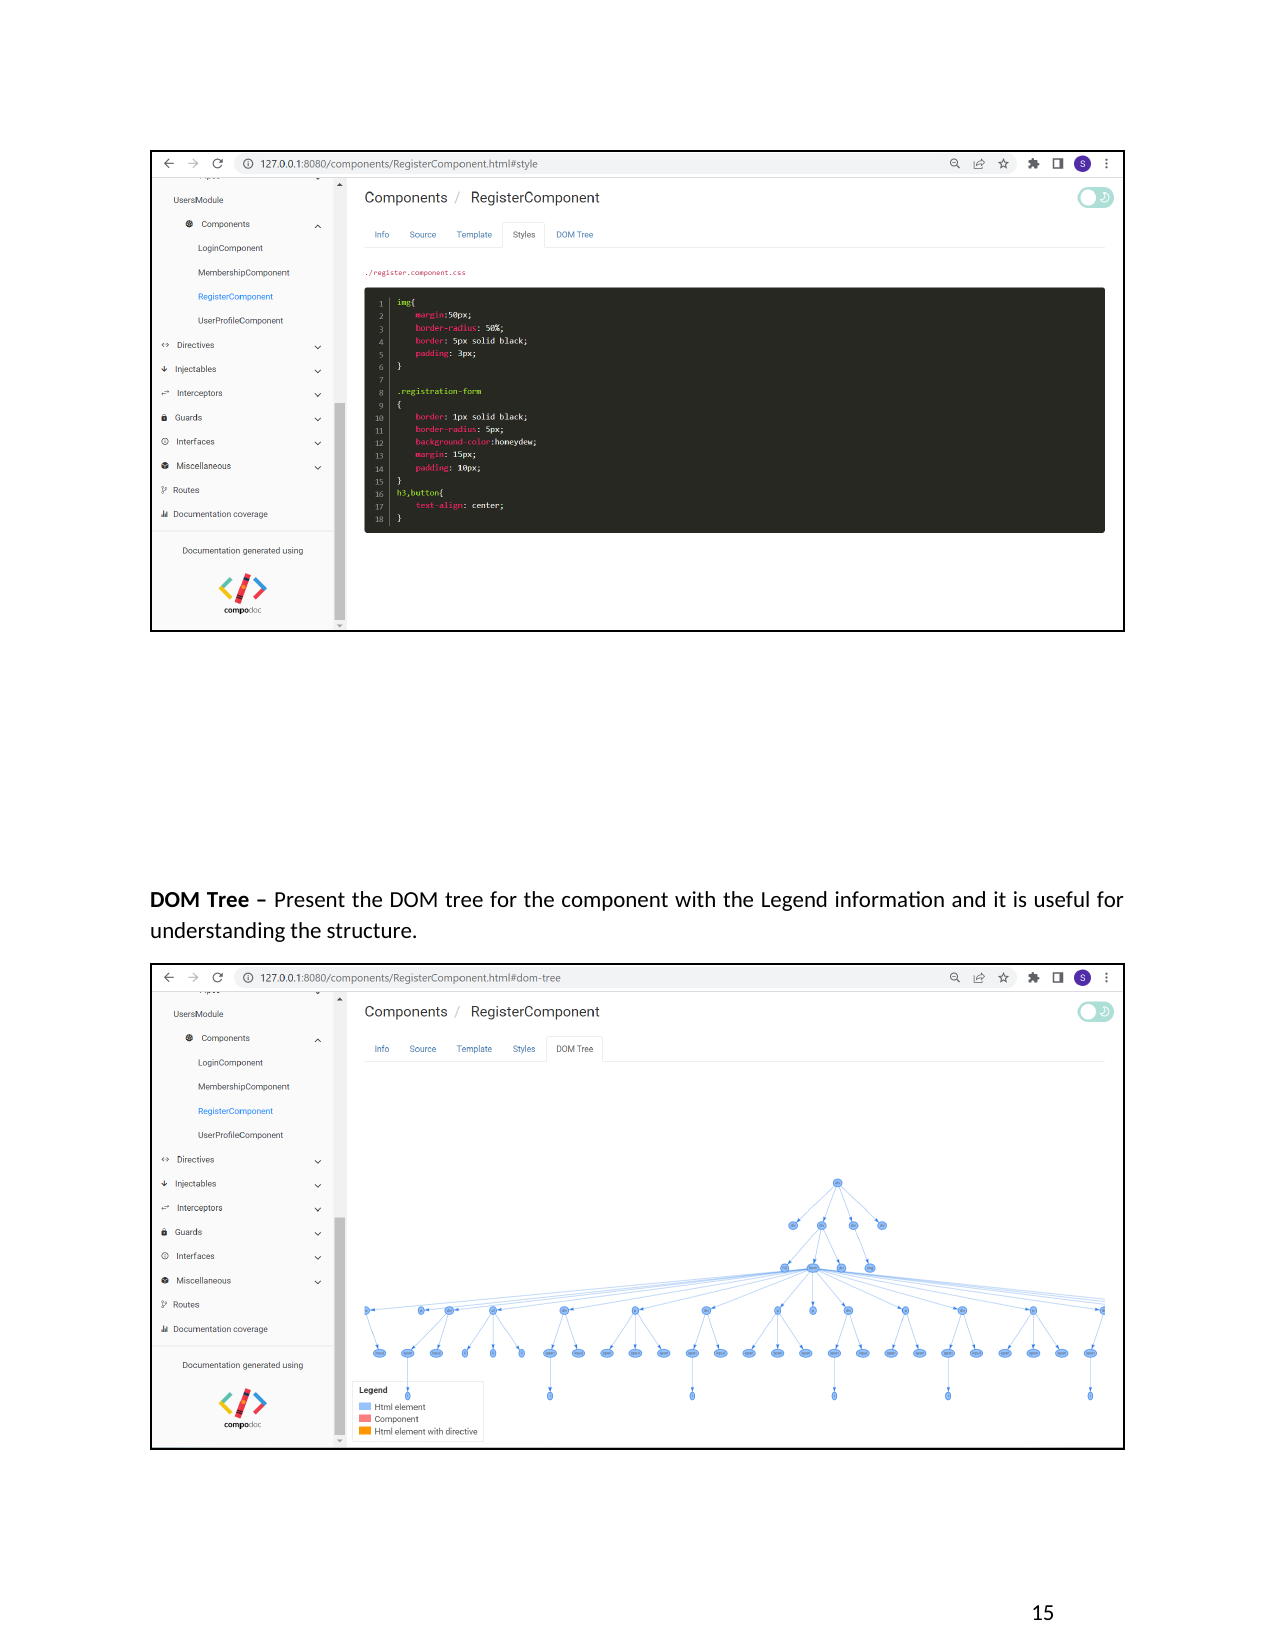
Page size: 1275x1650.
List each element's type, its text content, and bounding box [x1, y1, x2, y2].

picture [152, 152, 1123, 630]
text DOM Tree – Present the DOM tree for the component with the Legend information and it is useful for understanding the structure. [150, 886, 1125, 944]
picture [152, 965, 1123, 1448]
